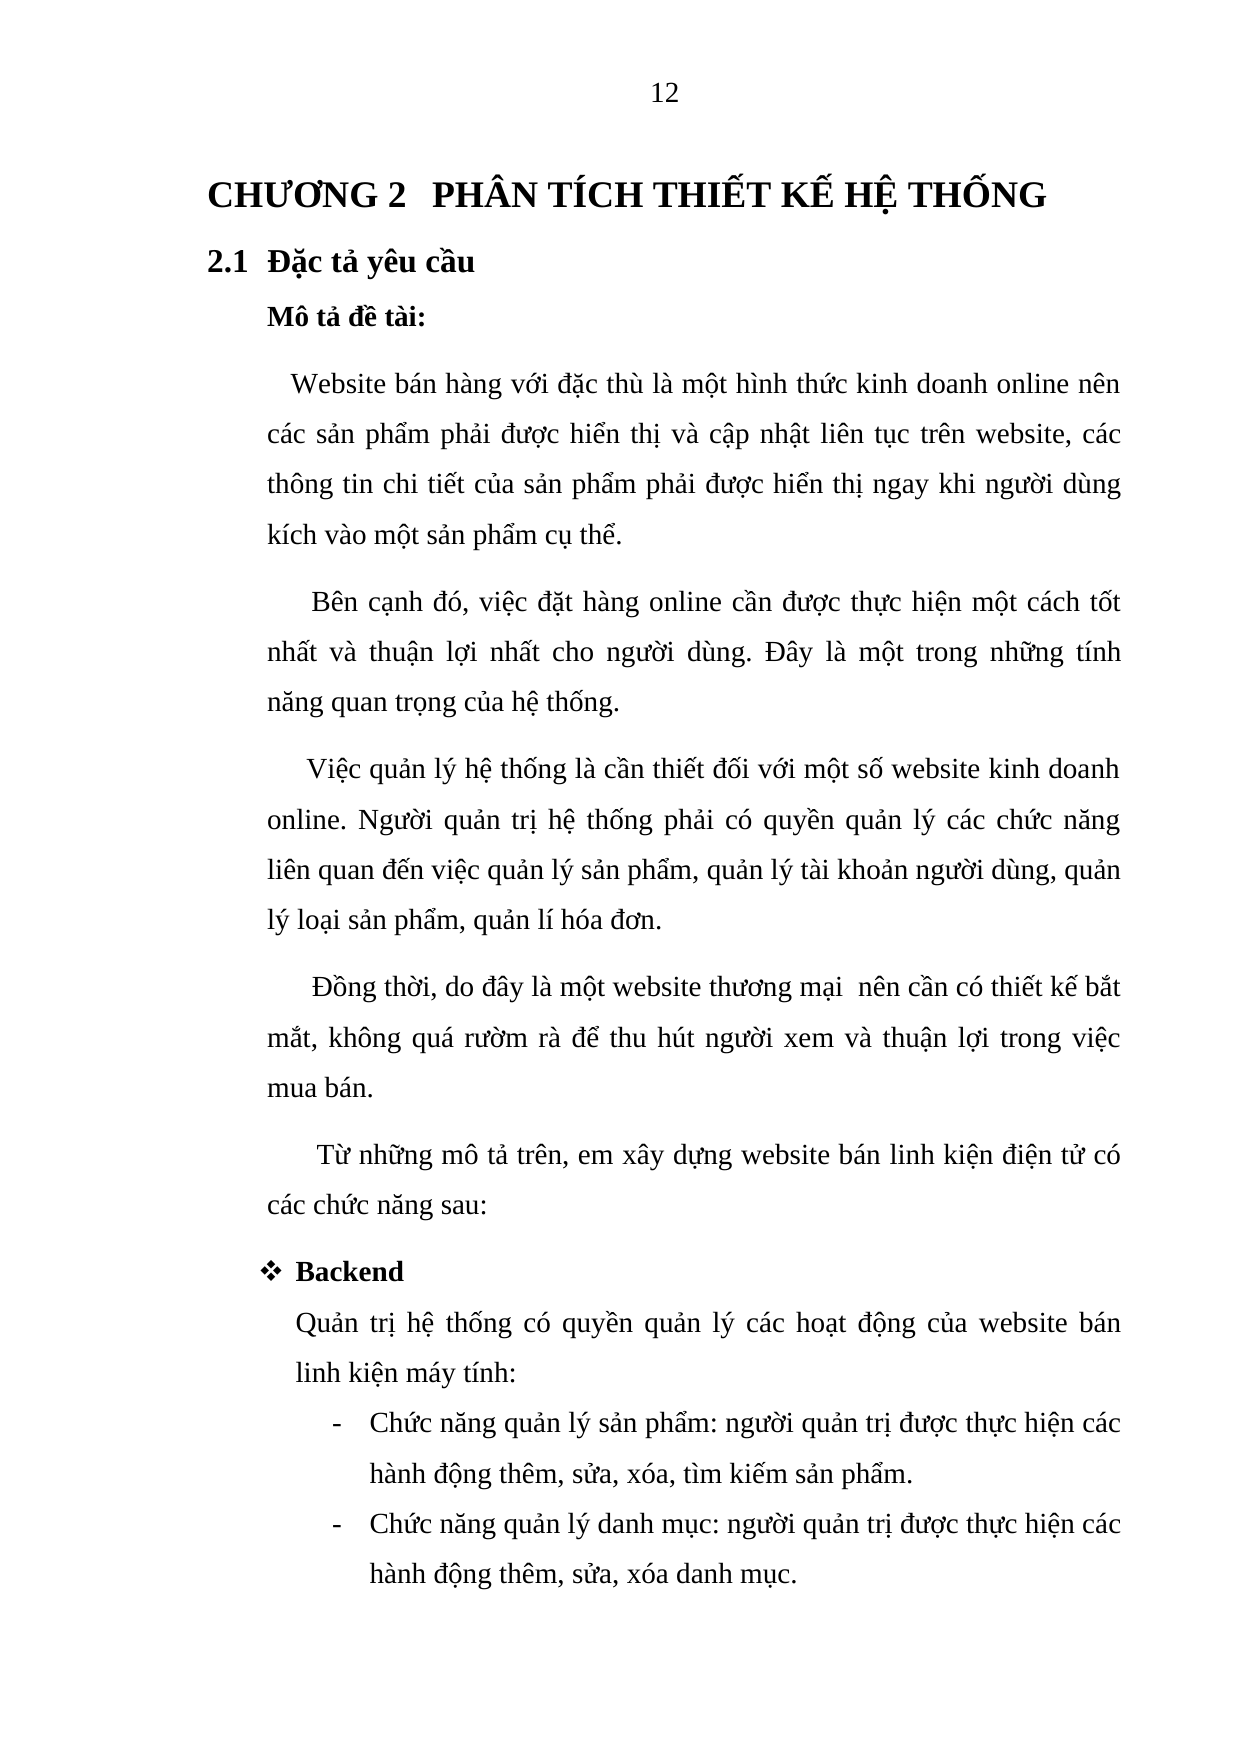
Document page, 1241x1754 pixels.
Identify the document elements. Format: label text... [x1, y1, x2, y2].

list Chức năng quản lý danh mục: người quản trị được thực hiện các hành động thêm, sửa, xóa danh mục. [332, 1506, 1122, 1590]
list Backend [258, 1254, 1122, 1288]
text Việc quản lý hệ thống là cần thiết đối với một số website kinh doanh online. Người quản trị hệ thống phải có quyền quản lý các chức năng liên quan đến việc quản lý sản phẩm, quản lý tài khoản người dùng, quản lý loại sản phẩm, quản lí hóa đơn. [267, 752, 1122, 936]
text Đồng thời, do đây là một website thương mại nên cần có thiết kế bắt mắt, không quá rườm rà để thu hút người xem và thuận lợi trong việc mua bán. [267, 969, 1122, 1104]
subtitle Đặc tả yêu cầu [207, 242, 1122, 280]
text Mô tả đề tài: [267, 299, 1122, 333]
text Bên cạnh đó, việc đặt hàng online cần được thực hiện một cách tốt nhất và thuận lợi nhất cho người dùng. Đây là một trong những tính năng quan trọng của hệ thống. [267, 584, 1122, 718]
list Chức năng quản lý sản phẩm: người quản trị được thực hiện các hành động thêm, sửa, xóa, tìm kiếm sản phẩm. [332, 1405, 1122, 1489]
text Website bán hàng với đặc thù là một hình thức kinh doanh online nên các sản phẩm phải được hiển thị và cập nhật liên tục trên website, các thông tin chi tiết của sản phẩm phải được hiển thị ngay khi người dùng kích vào một sản phẩm cụ thể. [267, 366, 1122, 551]
subtitle PHÂN TÍCH THIẾT KẾ HỆ THỐNG [207, 173, 1122, 216]
text Từ những mô tả trên, em xây dựng website bán linh kiện điện tử có các chức năng sau: [267, 1137, 1122, 1221]
list Quản trị hệ thống có quyền quản lý các hoạt động của website bán linh kiện máy tính: [295, 1305, 1122, 1389]
